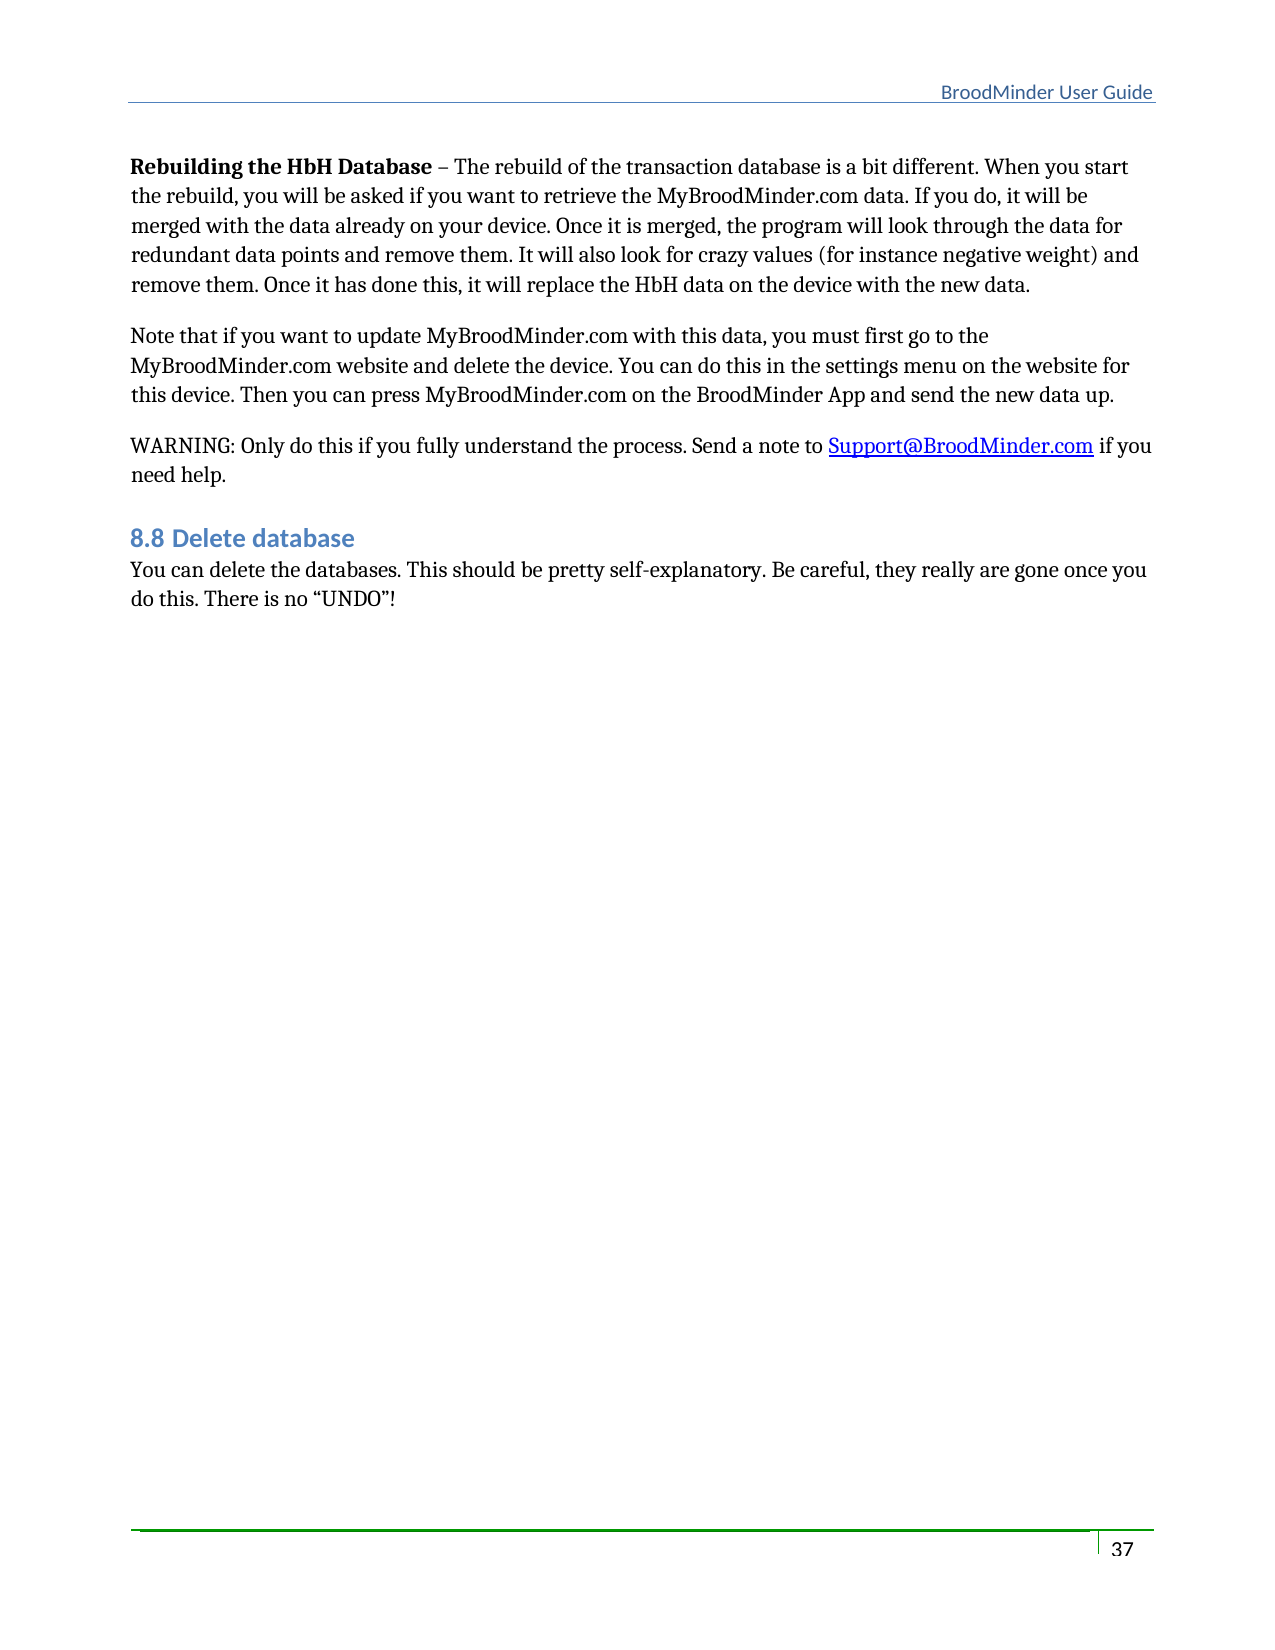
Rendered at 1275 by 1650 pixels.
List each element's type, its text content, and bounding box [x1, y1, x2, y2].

text MyBroodMinder.com website and delete the device. You can do this in the settings menu on the website for this device. Then you can press MyBroodMinder.com on the BroodMinder App and send the new data up. [130, 352, 1153, 408]
text Note that if you want to update MyBroodMinder.com with this data, you must first go to the [130, 322, 1153, 349]
text WARNING: Only do this if you fully understand the process. Send a note to Support@BroodMinder.com if you need help. [130, 433, 1153, 488]
text Rebuilding the HbH Database – The rebuild of the transaction database is a bit different. When you start the rebuild, you will be asked if you want to retrieve the MyBroodMinder.com data. If you do, it will be merged with the data already on your device. Once it is merged, the program will look through the data for redundant data points and remove them. It will also look for crazy values (for instance negative weight) and remove them. Once it has done this, it will replace the HbH data on the device with the new data. [130, 154, 1153, 298]
text You can delete the databases. This should be pretty self-explanatory. Be careful, they really are gone once you do this. There is no “UNDO”! [130, 556, 1153, 612]
subtitle 8.8 Delete database [130, 521, 1153, 554]
